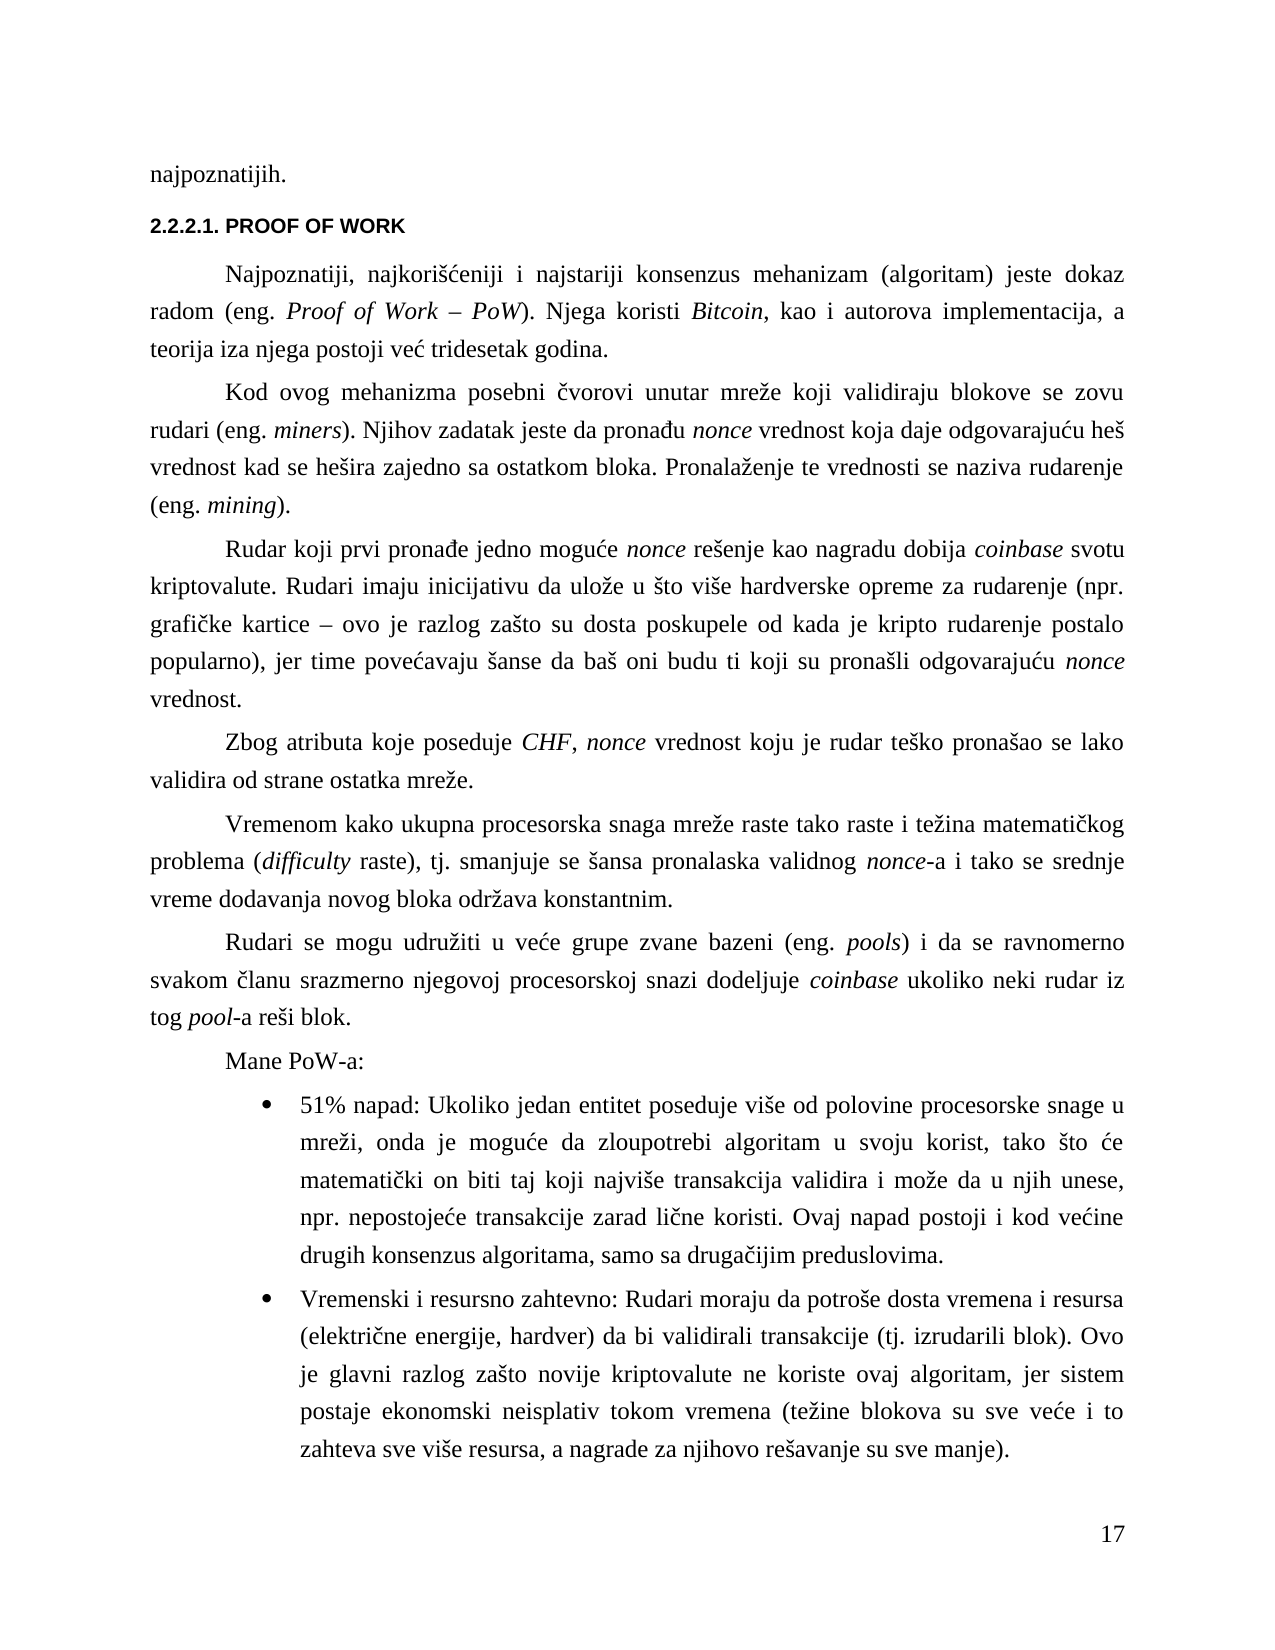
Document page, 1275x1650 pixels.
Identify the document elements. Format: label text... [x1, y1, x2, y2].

text Rudar koji prvi pronađe jedno moguće nonce rešenje kao nagradu dobija coinbase svotu kriptovalute. Rudari imaju inicijativu da ulože u što više hardverske opreme za rudarenje (npr. grafičke kartice – ovo je razlog zašto su dosta poskupele od kada je kripto rudarenje postalo popularno), jer time povećavaju šanse da baš oni budu ti koji su pronašli odgovarajuću nonce vrednost. [150, 525, 1125, 712]
text Kod ovog mehanizma posebni čvorovi unutar mreže koji validiraju blokove se zovu rudari (eng. miners). Njihov zadatak jeste da pronađu nonce vrednost koja daje odgovarajuću heš vrednost kad se hešira zajedno sa ostatkom bloka. Pronalaženje te vrednosti se naziva rudarenje (eng. mining). [150, 369, 1125, 519]
text Rudari se mogu udružiti u veće grupe zvane bazeni (eng. pools) i da se ravnomerno svakom članu srazmerno njegovoj procesorskoj snazi dodeljuje coinbase ukoliko neki rudar iz tog pool-a reši blok. [150, 919, 1125, 1031]
subtitle PROOF OF WORK [150, 200, 1125, 237]
list Vremenski i resursno zahtevno: Rudari moraju da potroše dosta vremena i resursa (električne energije, hardver) da bi validirali transakcije (tj. izrudarili blok). Ovo je glavni razlog zašto novije kriptovalute ne koriste ovaj algoritam, jer sistem postaje ekonomski neisplativ tokom vremena (težine blokova su sve veće i to zahteva sve više resursa, a nagrade za njihovo rešavanje su sve manje). [262, 1275, 1125, 1462]
text Mane PoW-a: [150, 1037, 1125, 1075]
text Vremenom kako ukupna procesorska snaga mreže raste tako raste i težina matematičkog problema (difficulty raste), tj. smanjuje se šansa pronalaska validnog nonce-a i tako se srednje vreme dodavanja novog bloka održava konstantnim. [150, 800, 1125, 912]
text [150, 150, 1125, 187]
text Zbog atributa koje poseduje CHF, nonce vrednost koju je rudar teško pronašao se lako validira od strane ostatka mreže. [150, 719, 1125, 794]
list 51% napad: Ukoliko jedan entitet poseduje više od polovine procesorske snage u mreži, onda je moguće da zloupotrebi algoritam u svoju korist, tako što će matematički on biti taj koji najviše transakcija validira i može da u njih unese, npr. nepostojeće transakcije zarad lične koristi. Ovaj napad postoji i kod većine drugih konsenzus algoritama, samo sa drugačijim preduslovima. [262, 1081, 1125, 1269]
text Najpoznatiji, najkorišćeniji i najstariji konsenzus mehanizam (algoritam) jeste dokaz radom (eng. Proof of Work – PoW). Njega koristi Bitcoin, kao i autorova implementacija, a teorija iza njega postoji već tridesetak godina. [150, 250, 1125, 362]
